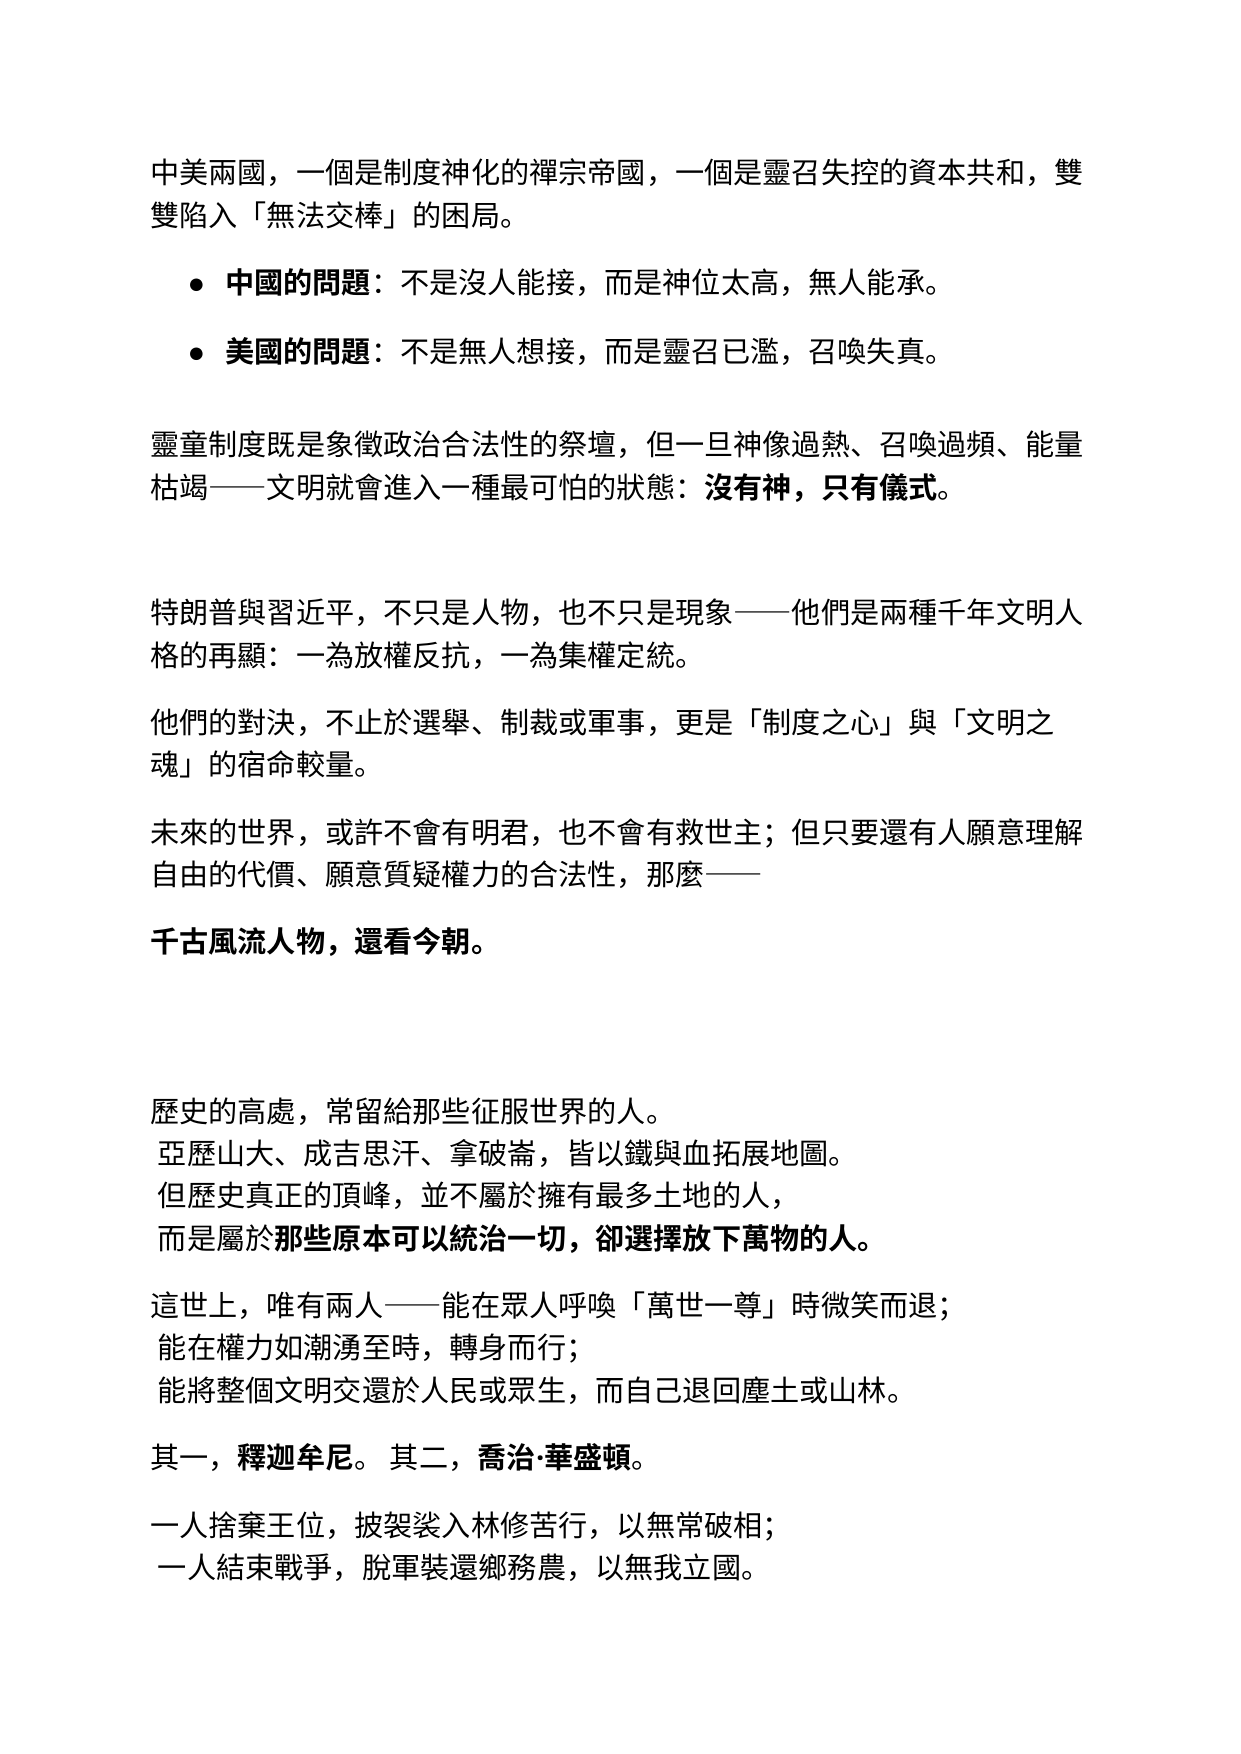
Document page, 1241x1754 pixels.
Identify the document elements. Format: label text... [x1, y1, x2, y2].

list 美國的問題：不是無人想接，而是靈召已濫，召喚失真。 [187, 328, 1090, 397]
text 中美兩國，一個是制度神化的禪宗帝國，一個是靈召失控的資本共和，雙雙陷入「無法交棒」的困局。 [150, 150, 1090, 234]
text 靈童制度既是象徵政治合法性的祭壇，但一旦神像過熱、召喚過頻、能量枯竭——文明就會進入一種最可怕的狀態：沒有神，只有儀式。 [150, 422, 1090, 506]
text 這世上，唯有兩人——能在眾人呼喚「萬世一尊」時微笑而退； 能在權力如潮湧至時，轉身而行； 能將整個文明交還於人民或眾生，而自己退回塵土或山林。 [150, 1283, 1090, 1410]
text 他們的對決，不止於選舉、制裁或軍事，更是「制度之心」與「文明之魂」的宿命較量。 [150, 699, 1090, 784]
list 中國的問題：不是沒人能接，而是神位太高，無人能承。 [187, 259, 1090, 328]
text 一人捨棄王位，披袈裟入林修苦行，以無常破相； 一人結束戰爭，脫軍裝還鄉務農，以無我立國。 [150, 1502, 1090, 1587]
text 千古風流人物，還看今朝。 [150, 919, 1090, 961]
text 未來的世界，或許不會有明君，也不會有救世主；但只要還有人願意理解自由的代價、願意質疑權力的合法性，那麼—— [150, 809, 1090, 894]
text 歷史的高處，常留給那些征服世界的人。 亞歷山大、成吉思汗、拿破崙，皆以鐵與血拓展地圖。 但歷史真正的頂峰，並不屬於擁有最多土地的人， 而是屬於那些原本可以統治一切，卻選擇放下萬物的人。 [150, 1088, 1090, 1258]
text 特朗普與習近平，不只是人物，也不只是現象——他們是兩種千年文明人格的再顯：一為放權反抗，一為集權定統。 [150, 590, 1090, 674]
text 其一，釋迦牟尼。 其二，喬治·華盛頓。 [150, 1435, 1090, 1477]
